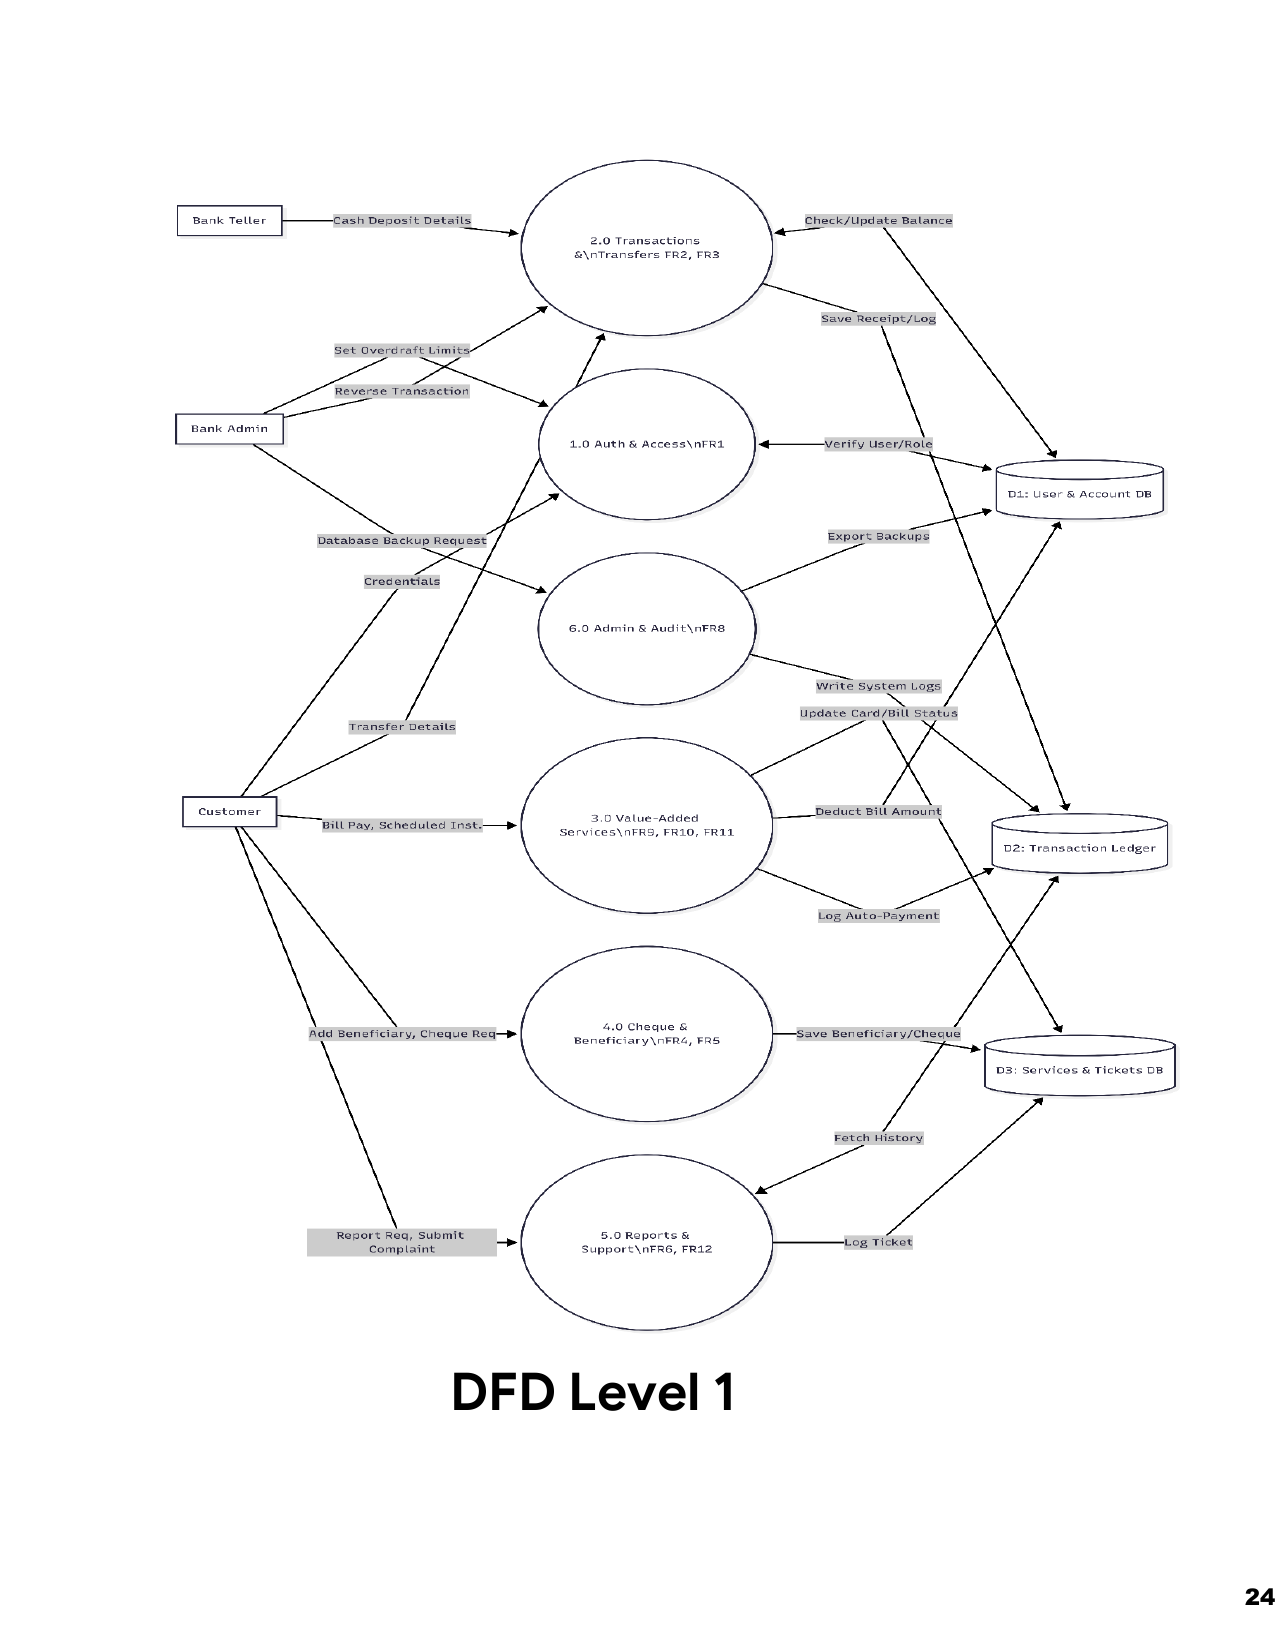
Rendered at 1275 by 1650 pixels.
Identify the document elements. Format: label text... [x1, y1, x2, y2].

picture [168, 154, 1182, 1336]
text DFD Level 1 [150, 1360, 1275, 1426]
